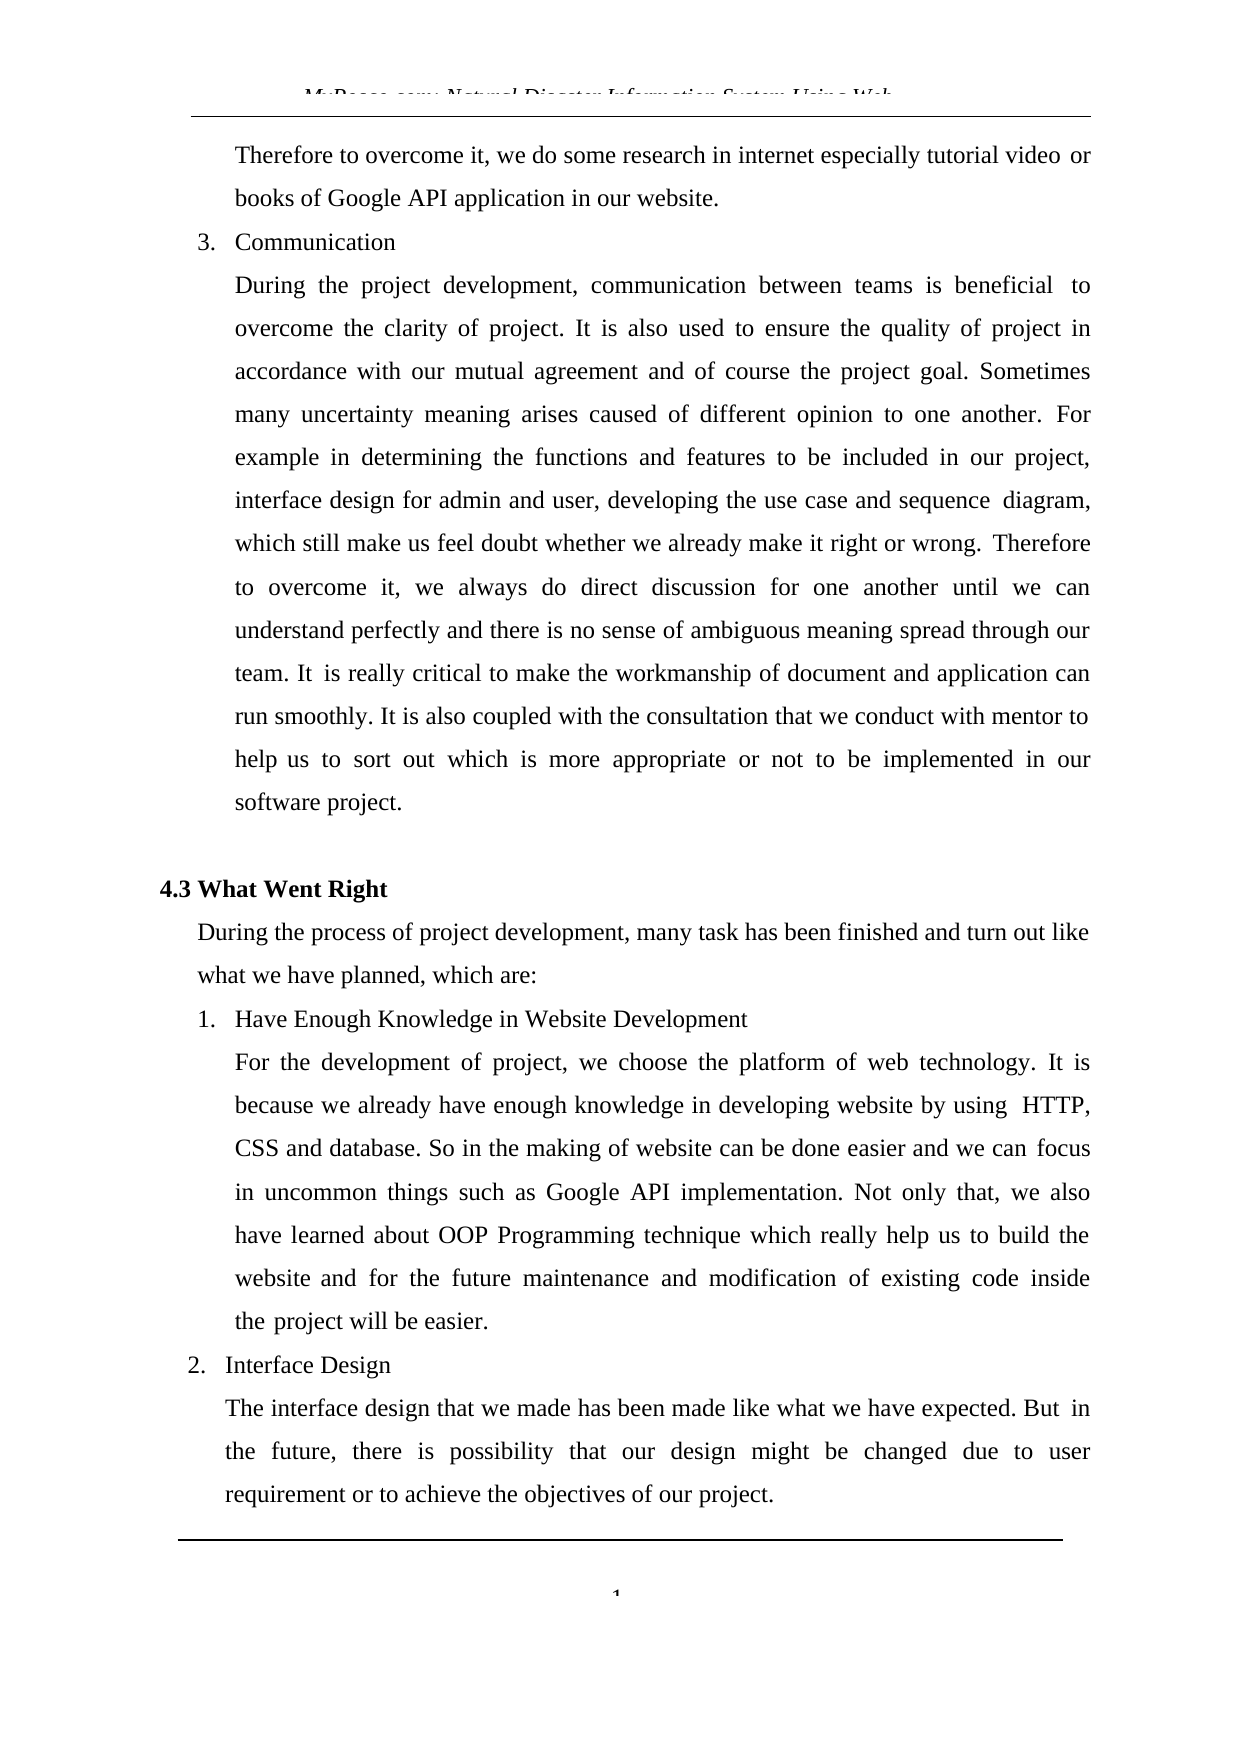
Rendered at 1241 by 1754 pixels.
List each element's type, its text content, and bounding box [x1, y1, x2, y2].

list Interface Design [187, 1350, 1093, 1378]
subtitle What Went Right [159, 874, 1093, 903]
text Therefore to overcome it, we do some research in internet especially tutorial video or books of Google API application in our website. [234, 140, 1091, 212]
text The interface design that we made has been made like what we have expected. But in the future, there is possibility that our design might be changed due to user requirement or to achieve the objectives of our project. [225, 1393, 1090, 1508]
text For the development of project, we choose the platform of web technology. It is because we already have enough knowledge in developing website by using HTTP, CSS and database. So in the making of website can be done easier and we can focus in uncommon things such as Google API implementation. Not only that, we also have learned about OOP Programming technique which really help us to build the website and for the future maintenance and modification of existing code inside the project will be easier. [234, 1047, 1091, 1335]
list Have Enough Knowledge in Website Development [197, 1004, 1093, 1033]
text During the project development, communication between teams is beneficial to overcome the clarity of project. It is also used to ensure the quality of project in accordance with our mutual agreement and of course the project goal. Sometimes many uncertainty meaning arises caused of different opinion to one another. For example in determining the functions and features to be included in our project, interface design for admin and user, developing the use case and sequence diagram, which still make us feel doubt whether we already make it right or wrong. Therefore to overcome it, we always do direct discussion for one another until we can understand perfectly and there is no sense of ambiguous meaning spread through our team. It is really critical to make the workmanship of document and application can run smoothly. It is also coupled with the consultation that we conduct with mentor to help us to sort out which is more appropriate or not to be implemented in our software project. [234, 270, 1091, 816]
list Communication [197, 227, 1093, 255]
text During the process of project development, many task has been finished and turn out like what we have planned, which are: [197, 917, 1093, 989]
